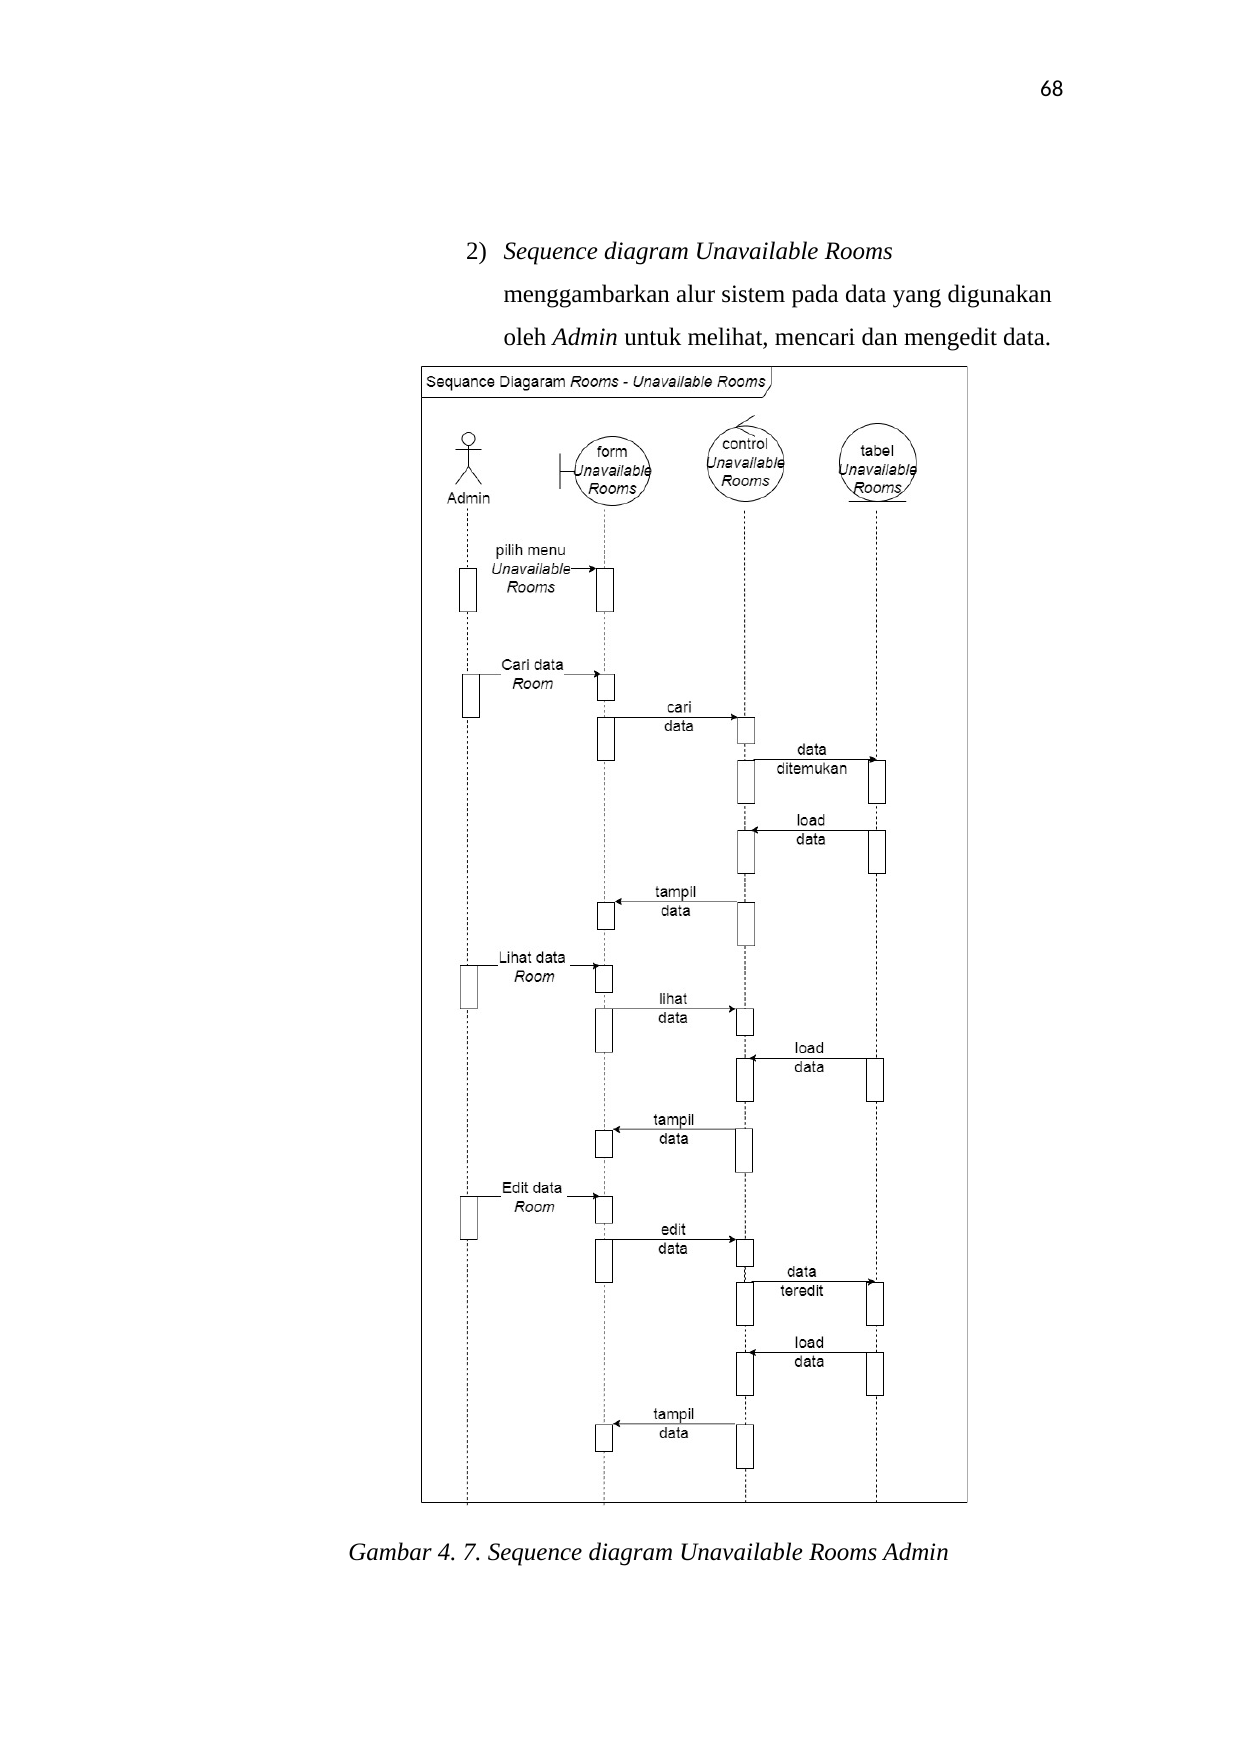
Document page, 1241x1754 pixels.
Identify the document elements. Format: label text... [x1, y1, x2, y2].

list Sequence diagram Unavailable Rooms menggambarkan alur sistem pada data yang digunakan oleh Admin untuk melihat, mencari dan mengedit data. [466, 236, 1063, 351]
text Gambar 4. 7. Sequence diagram Unavailable Rooms Admin [236, 1537, 1063, 1566]
picture [420, 365, 968, 1507]
